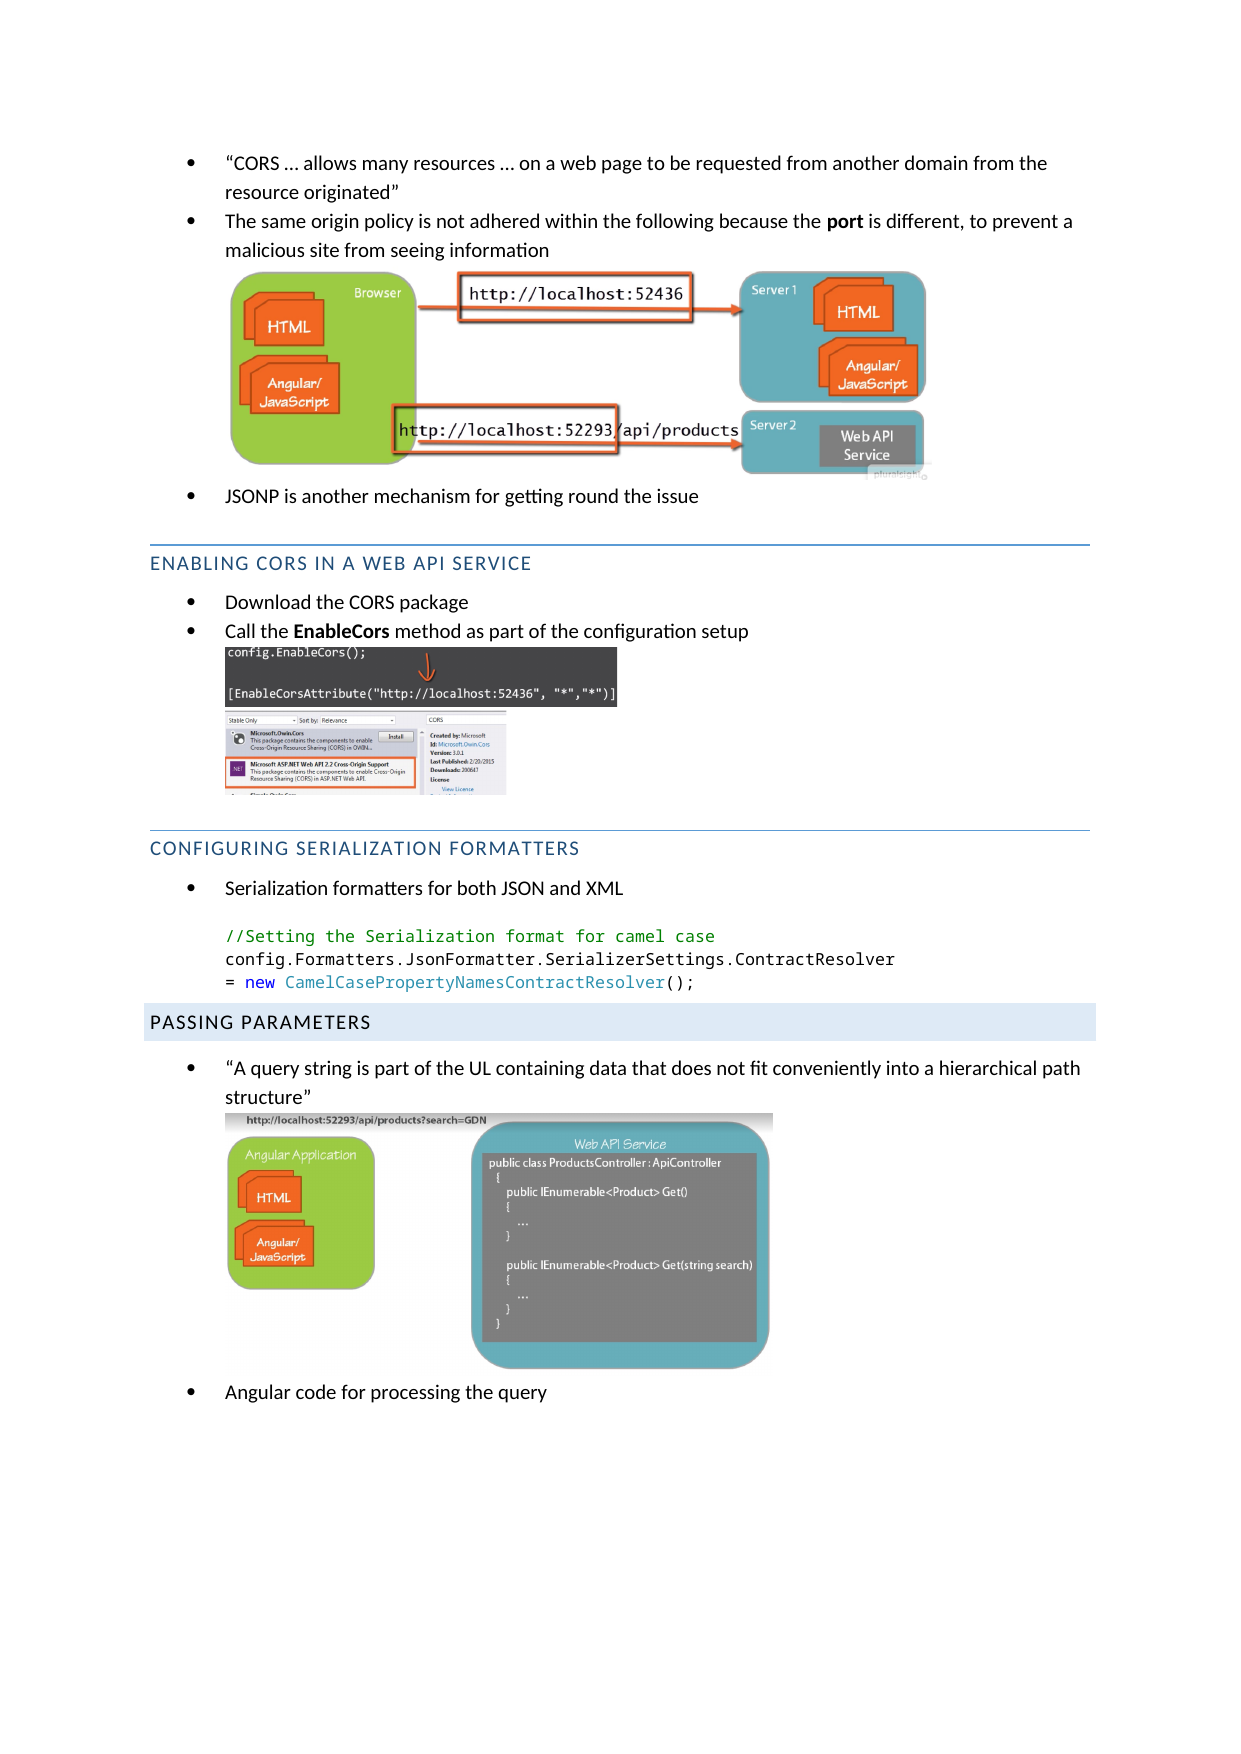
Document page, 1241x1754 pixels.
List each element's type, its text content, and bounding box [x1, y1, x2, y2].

picture [225, 266, 932, 480]
text = new CamelCasePropertyNamesContractResolver(); [225, 970, 1090, 993]
list Download the CORS package [187, 589, 1090, 615]
list JSONP is another mechanism for getting round the issue [187, 484, 1090, 509]
list The same origin policy is not adhered within the following because the port is different, to prevent a malicious site from seeing information [187, 208, 1090, 263]
list “CORS … allows many resources … on a web page to be requested from another domain from the resource originated” [187, 150, 1090, 204]
list Call the EnableCors method as part of the configuration setup [187, 618, 1090, 644]
list “A query string is part of the UL containing data that does not fit conveniently into a hierarchical path structure” [187, 1055, 1090, 1110]
subtitle Configuring Serialization Formatters [150, 831, 1090, 861]
picture [225, 710, 507, 795]
picture [225, 647, 618, 707]
picture [225, 1113, 773, 1376]
text //Setting the Serialization format for camel case [225, 925, 1090, 947]
subtitle Passing Parameters [150, 1010, 1090, 1035]
text config.Formatters.JsonFormatter.SerializerSettings.ContractResolver [225, 947, 1090, 970]
list Serialization formatters for both JSON and XML [187, 875, 1090, 900]
subtitle Enabling CORS in a Web API Service [150, 546, 1090, 575]
list Angular code for processing the query [187, 1379, 1090, 1404]
